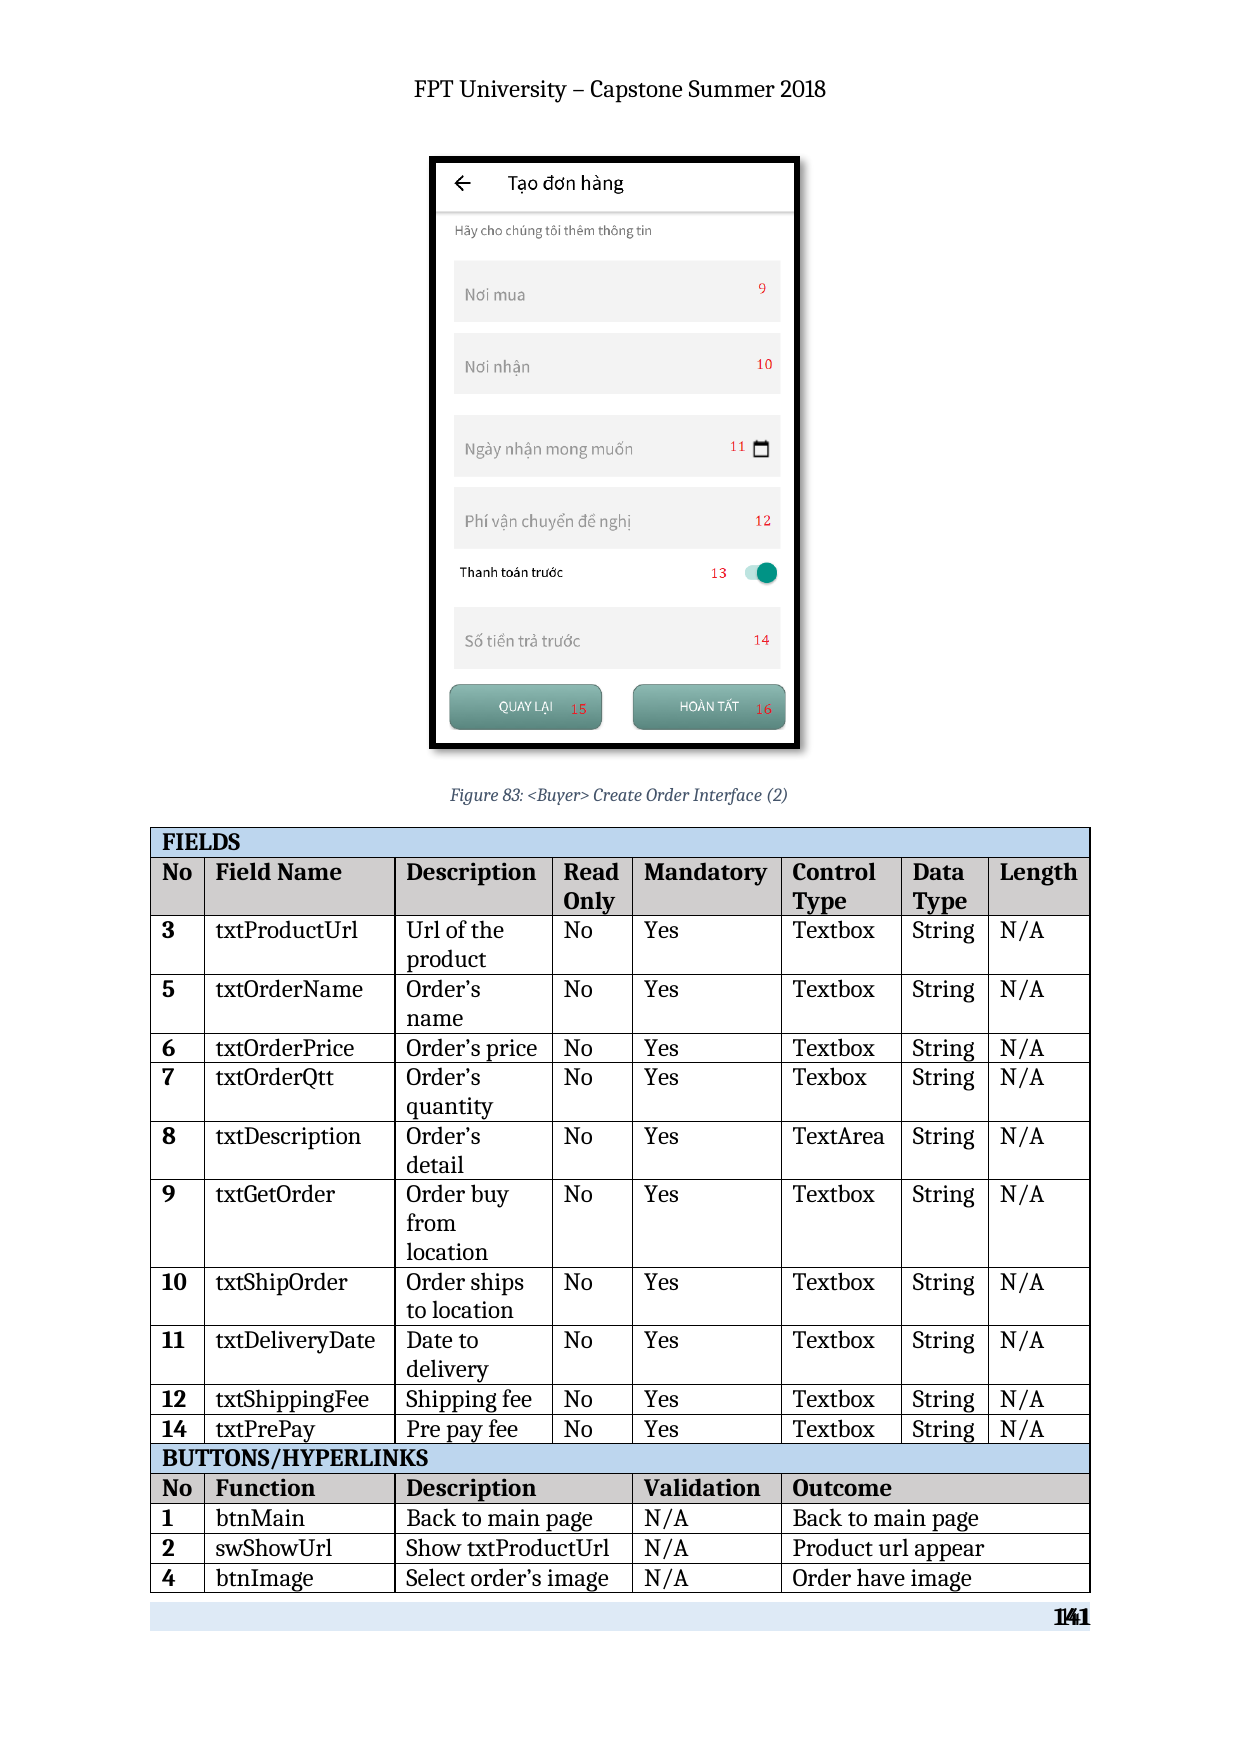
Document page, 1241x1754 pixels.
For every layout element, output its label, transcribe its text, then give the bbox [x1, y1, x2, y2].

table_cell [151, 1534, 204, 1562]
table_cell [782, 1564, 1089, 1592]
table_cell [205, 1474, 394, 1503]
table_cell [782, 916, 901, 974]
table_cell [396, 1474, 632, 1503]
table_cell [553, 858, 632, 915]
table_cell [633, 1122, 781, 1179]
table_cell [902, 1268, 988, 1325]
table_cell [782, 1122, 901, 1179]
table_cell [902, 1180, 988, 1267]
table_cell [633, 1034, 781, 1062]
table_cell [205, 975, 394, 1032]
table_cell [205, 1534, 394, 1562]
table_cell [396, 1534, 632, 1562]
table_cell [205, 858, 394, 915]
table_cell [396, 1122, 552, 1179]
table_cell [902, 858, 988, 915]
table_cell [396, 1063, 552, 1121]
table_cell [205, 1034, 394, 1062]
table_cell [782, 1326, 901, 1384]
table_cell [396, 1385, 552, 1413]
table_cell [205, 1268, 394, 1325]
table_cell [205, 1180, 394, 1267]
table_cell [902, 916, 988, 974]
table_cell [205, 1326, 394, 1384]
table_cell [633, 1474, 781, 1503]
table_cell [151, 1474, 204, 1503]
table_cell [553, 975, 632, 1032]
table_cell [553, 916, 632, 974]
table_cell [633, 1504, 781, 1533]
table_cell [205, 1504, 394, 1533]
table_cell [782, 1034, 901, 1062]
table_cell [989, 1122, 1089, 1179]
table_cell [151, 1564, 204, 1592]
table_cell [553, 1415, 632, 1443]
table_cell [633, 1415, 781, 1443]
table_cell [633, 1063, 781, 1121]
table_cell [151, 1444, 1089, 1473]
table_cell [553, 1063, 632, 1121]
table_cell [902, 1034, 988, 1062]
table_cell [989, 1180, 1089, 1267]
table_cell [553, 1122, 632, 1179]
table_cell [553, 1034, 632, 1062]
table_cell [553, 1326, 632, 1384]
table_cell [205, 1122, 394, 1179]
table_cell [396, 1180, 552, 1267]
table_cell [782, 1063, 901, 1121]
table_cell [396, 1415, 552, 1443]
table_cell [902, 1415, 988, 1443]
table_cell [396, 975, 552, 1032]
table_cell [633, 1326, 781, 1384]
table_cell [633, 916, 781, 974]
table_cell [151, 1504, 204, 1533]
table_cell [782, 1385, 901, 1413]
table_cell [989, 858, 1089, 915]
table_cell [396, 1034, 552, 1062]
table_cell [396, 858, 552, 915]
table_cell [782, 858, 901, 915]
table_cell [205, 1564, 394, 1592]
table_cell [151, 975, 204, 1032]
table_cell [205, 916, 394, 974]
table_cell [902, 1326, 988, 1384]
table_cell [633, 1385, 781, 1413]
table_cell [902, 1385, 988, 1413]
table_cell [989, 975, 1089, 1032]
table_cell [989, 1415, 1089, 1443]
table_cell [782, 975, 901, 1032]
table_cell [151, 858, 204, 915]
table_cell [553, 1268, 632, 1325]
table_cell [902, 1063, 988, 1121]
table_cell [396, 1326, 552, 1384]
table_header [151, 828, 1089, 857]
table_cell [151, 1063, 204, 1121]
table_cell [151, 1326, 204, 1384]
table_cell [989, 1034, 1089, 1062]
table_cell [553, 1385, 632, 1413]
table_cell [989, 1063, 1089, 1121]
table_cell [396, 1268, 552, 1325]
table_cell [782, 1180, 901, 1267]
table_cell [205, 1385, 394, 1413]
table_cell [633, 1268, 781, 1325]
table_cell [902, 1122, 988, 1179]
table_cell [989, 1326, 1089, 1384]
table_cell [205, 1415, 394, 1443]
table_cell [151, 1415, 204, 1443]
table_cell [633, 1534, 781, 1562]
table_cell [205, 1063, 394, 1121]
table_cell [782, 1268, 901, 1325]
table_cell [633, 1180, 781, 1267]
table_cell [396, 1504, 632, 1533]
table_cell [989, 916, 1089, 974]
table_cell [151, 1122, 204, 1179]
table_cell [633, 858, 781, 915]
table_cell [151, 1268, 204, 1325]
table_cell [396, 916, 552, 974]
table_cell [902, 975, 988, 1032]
picture [436, 163, 794, 743]
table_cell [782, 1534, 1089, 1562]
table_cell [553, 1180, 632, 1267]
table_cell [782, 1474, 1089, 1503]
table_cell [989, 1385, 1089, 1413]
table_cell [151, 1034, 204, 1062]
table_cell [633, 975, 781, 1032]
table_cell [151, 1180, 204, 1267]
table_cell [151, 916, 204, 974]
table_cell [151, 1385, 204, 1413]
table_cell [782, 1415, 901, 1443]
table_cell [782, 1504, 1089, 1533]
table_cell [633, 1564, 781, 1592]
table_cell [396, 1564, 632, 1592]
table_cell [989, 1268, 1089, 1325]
